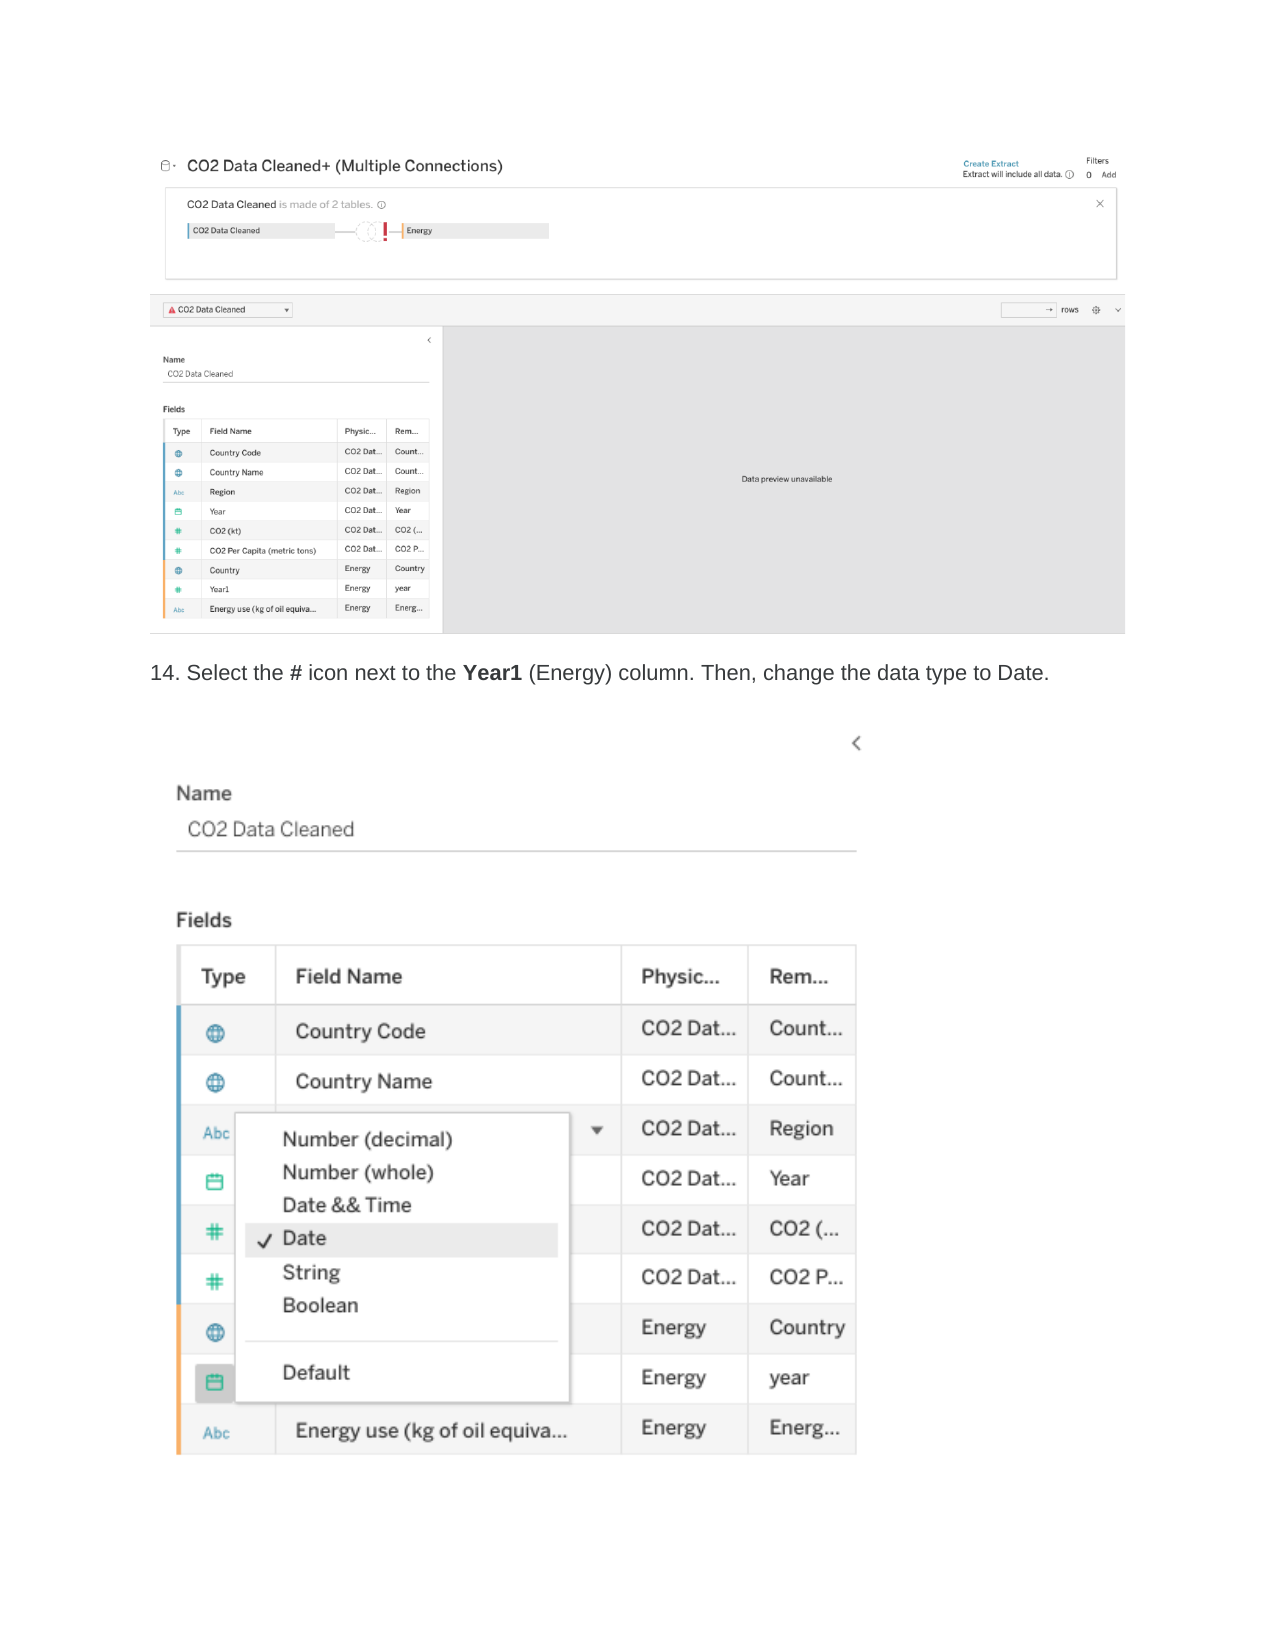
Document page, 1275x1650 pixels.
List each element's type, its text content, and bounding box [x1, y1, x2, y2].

text 14. Select the # icon next to the Year1 (Energy) column. Then, change the data type to Date. [150, 653, 1125, 686]
picture [150, 150, 1125, 634]
picture [150, 716, 882, 1477]
